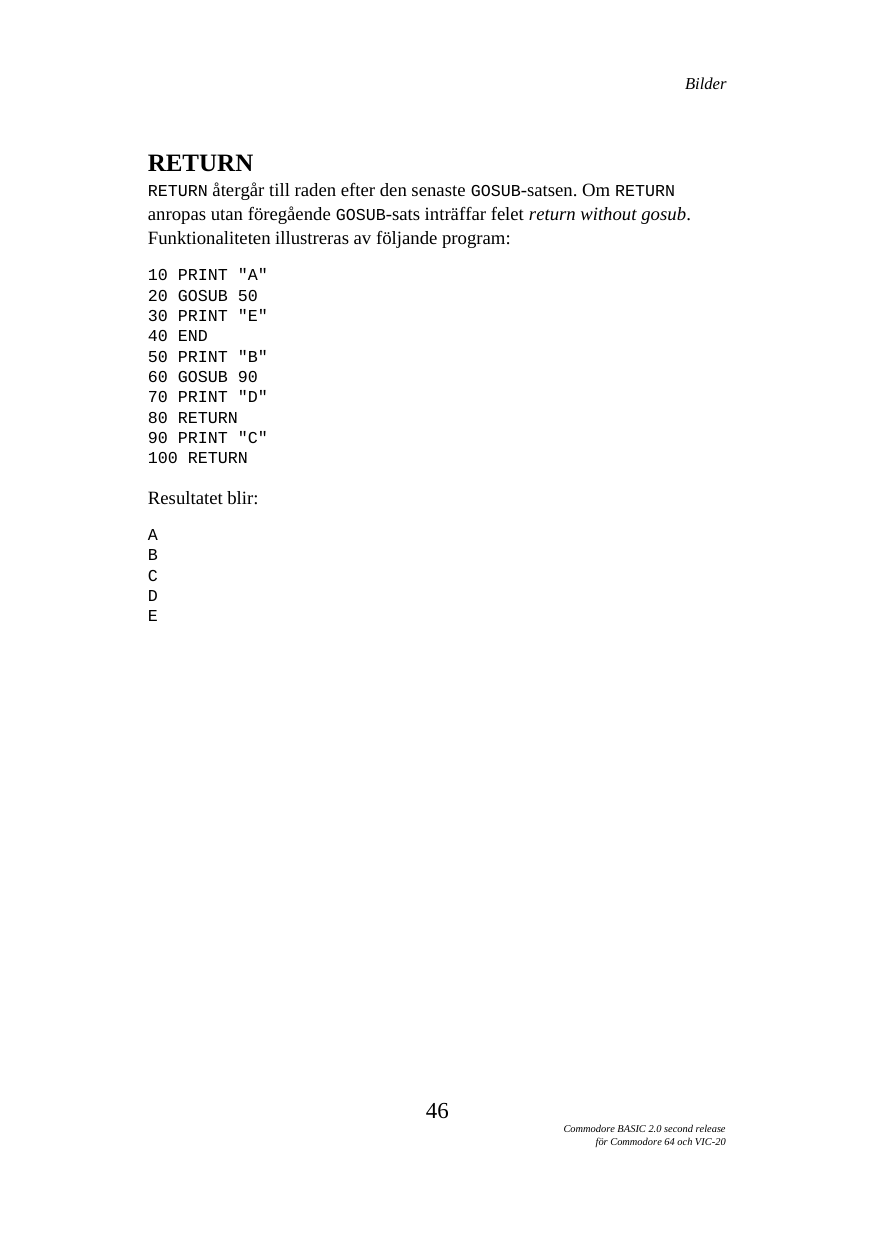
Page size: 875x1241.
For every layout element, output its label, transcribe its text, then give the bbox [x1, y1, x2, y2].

text 10 PRINT "A" 20 GOSUB 50 30 PRINT "E" 40 END 50 PRINT "B" 60 GOSUB 90 70 PRINT "D" 80 RETURN 90 PRINT "C" 100 RETURN [148, 267, 726, 469]
text Resultatet blir: [148, 487, 726, 508]
subtitle RETURN [148, 148, 726, 176]
text RETURN återgår till raden efter den senaste GOSUB-satsen. Om RETURN anropas utan föregående GOSUB-sats inträffar felet return without gosub. Funktionaliteten illustreras av följande program: [148, 179, 726, 249]
text A B C D E [148, 527, 726, 627]
